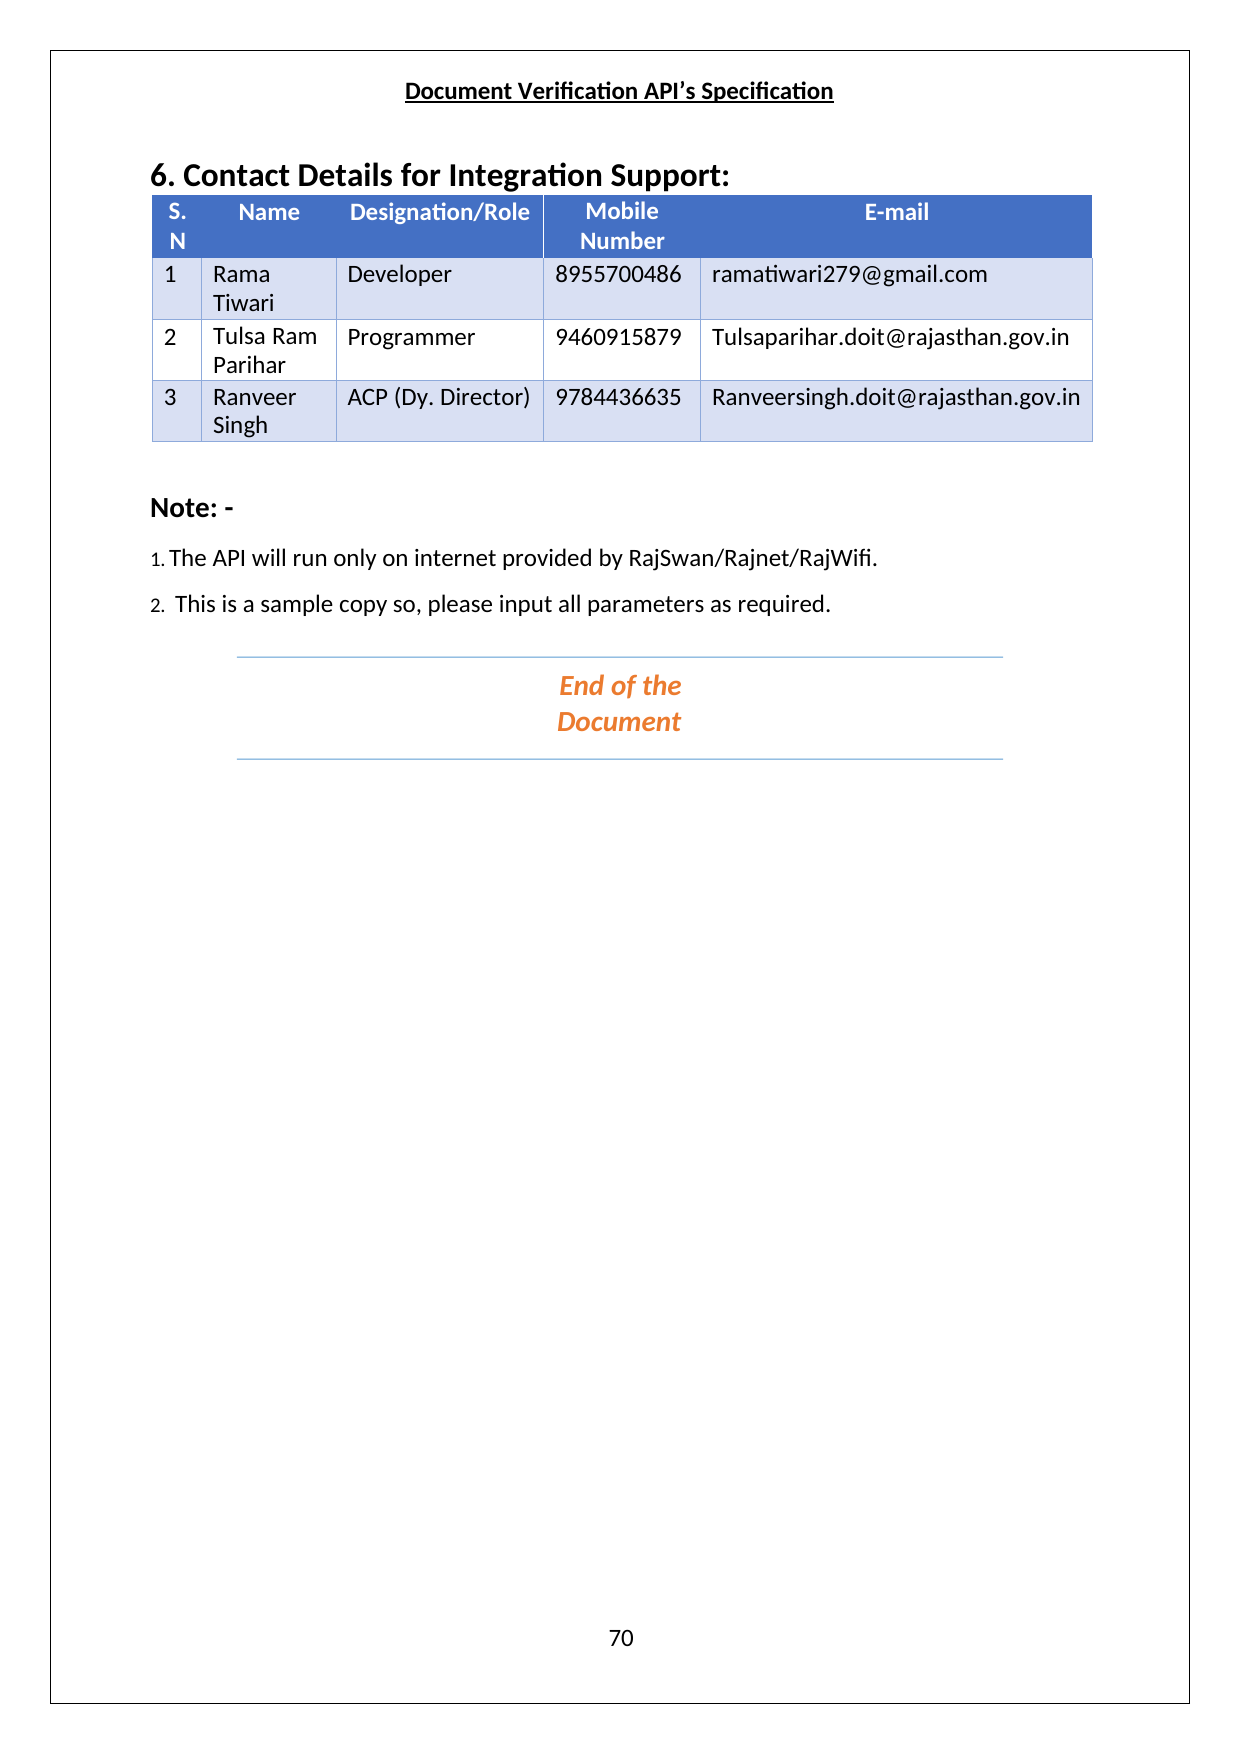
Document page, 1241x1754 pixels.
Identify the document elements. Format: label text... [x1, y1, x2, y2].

table_cell 2 [153, 320, 201, 380]
subtitle End of the Document [493, 667, 748, 739]
table_cell ramatiwari279@gmail.com [701, 258, 1092, 319]
table_cell Tulsa Ram Parihar [202, 320, 336, 380]
table_header Name [201, 195, 336, 258]
list This is a sample copy so, please input all parameters as required. [150, 589, 1121, 619]
table_header Designation/Role [336, 195, 543, 258]
list The API will run only on internet provided by RajSwan/Rajnet/RajWifi. [150, 542, 1121, 572]
table_header E-mail [701, 195, 1092, 258]
table_cell 1 [153, 258, 201, 319]
subtitle Contact Details for Integration Support: [150, 154, 1121, 195]
table_cell 8955700486 [544, 258, 700, 319]
table_cell Developer [337, 258, 543, 319]
table_header S. N [152, 195, 201, 258]
table_cell Ranveer Singh [202, 381, 336, 441]
table_cell Rama Tiwari [202, 258, 336, 319]
table_cell ACP (Dy. Director) [337, 381, 543, 441]
table_cell 3 [153, 381, 201, 441]
subtitle Note: - [150, 489, 1121, 525]
table_cell 9784436635 [544, 381, 700, 441]
table_header Mobile Number [544, 195, 701, 258]
table_cell Tulsaparihar.doit@rajasthan.gov.in [701, 320, 1092, 380]
table_cell Programmer [337, 320, 543, 380]
table_cell 9460915879 [544, 320, 700, 380]
table_cell Ranveersingh.doit@rajasthan.gov.in [701, 381, 1092, 441]
